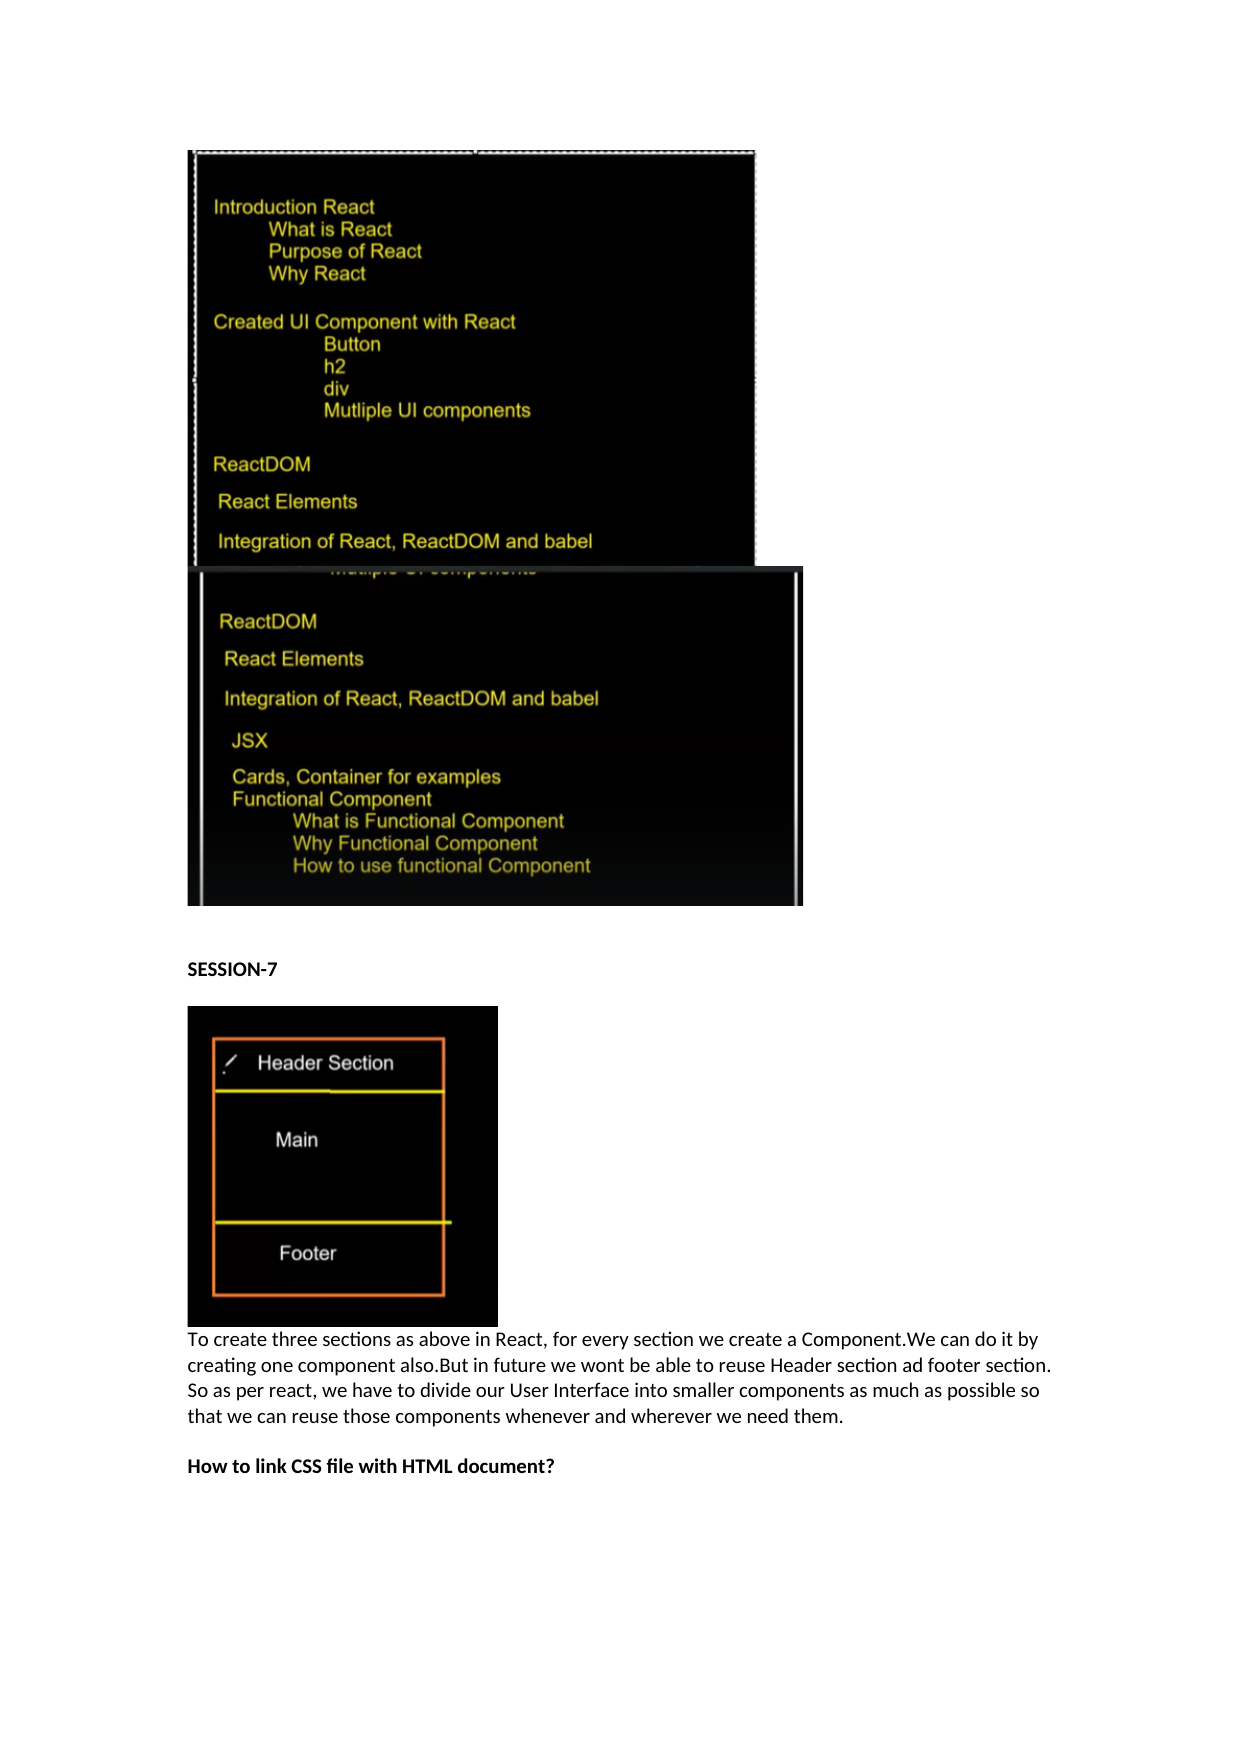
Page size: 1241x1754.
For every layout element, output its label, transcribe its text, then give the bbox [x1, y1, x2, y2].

picture [187, 150, 804, 906]
text To create three sections as above in React, for every section we create a Component.We can do it by creating one component also.But in future we wont be able to reuse Header section ad footer section. [187, 1327, 1053, 1377]
picture [187, 1006, 498, 1327]
text SESSION-7 [187, 956, 1053, 981]
text How to link CSS file with HTML document? [187, 1454, 1053, 1479]
text So as per react, we have to divide our User Interface into smaller components as much as possible so that we can reuse those components whenever and wherever we need them. [187, 1377, 1053, 1428]
